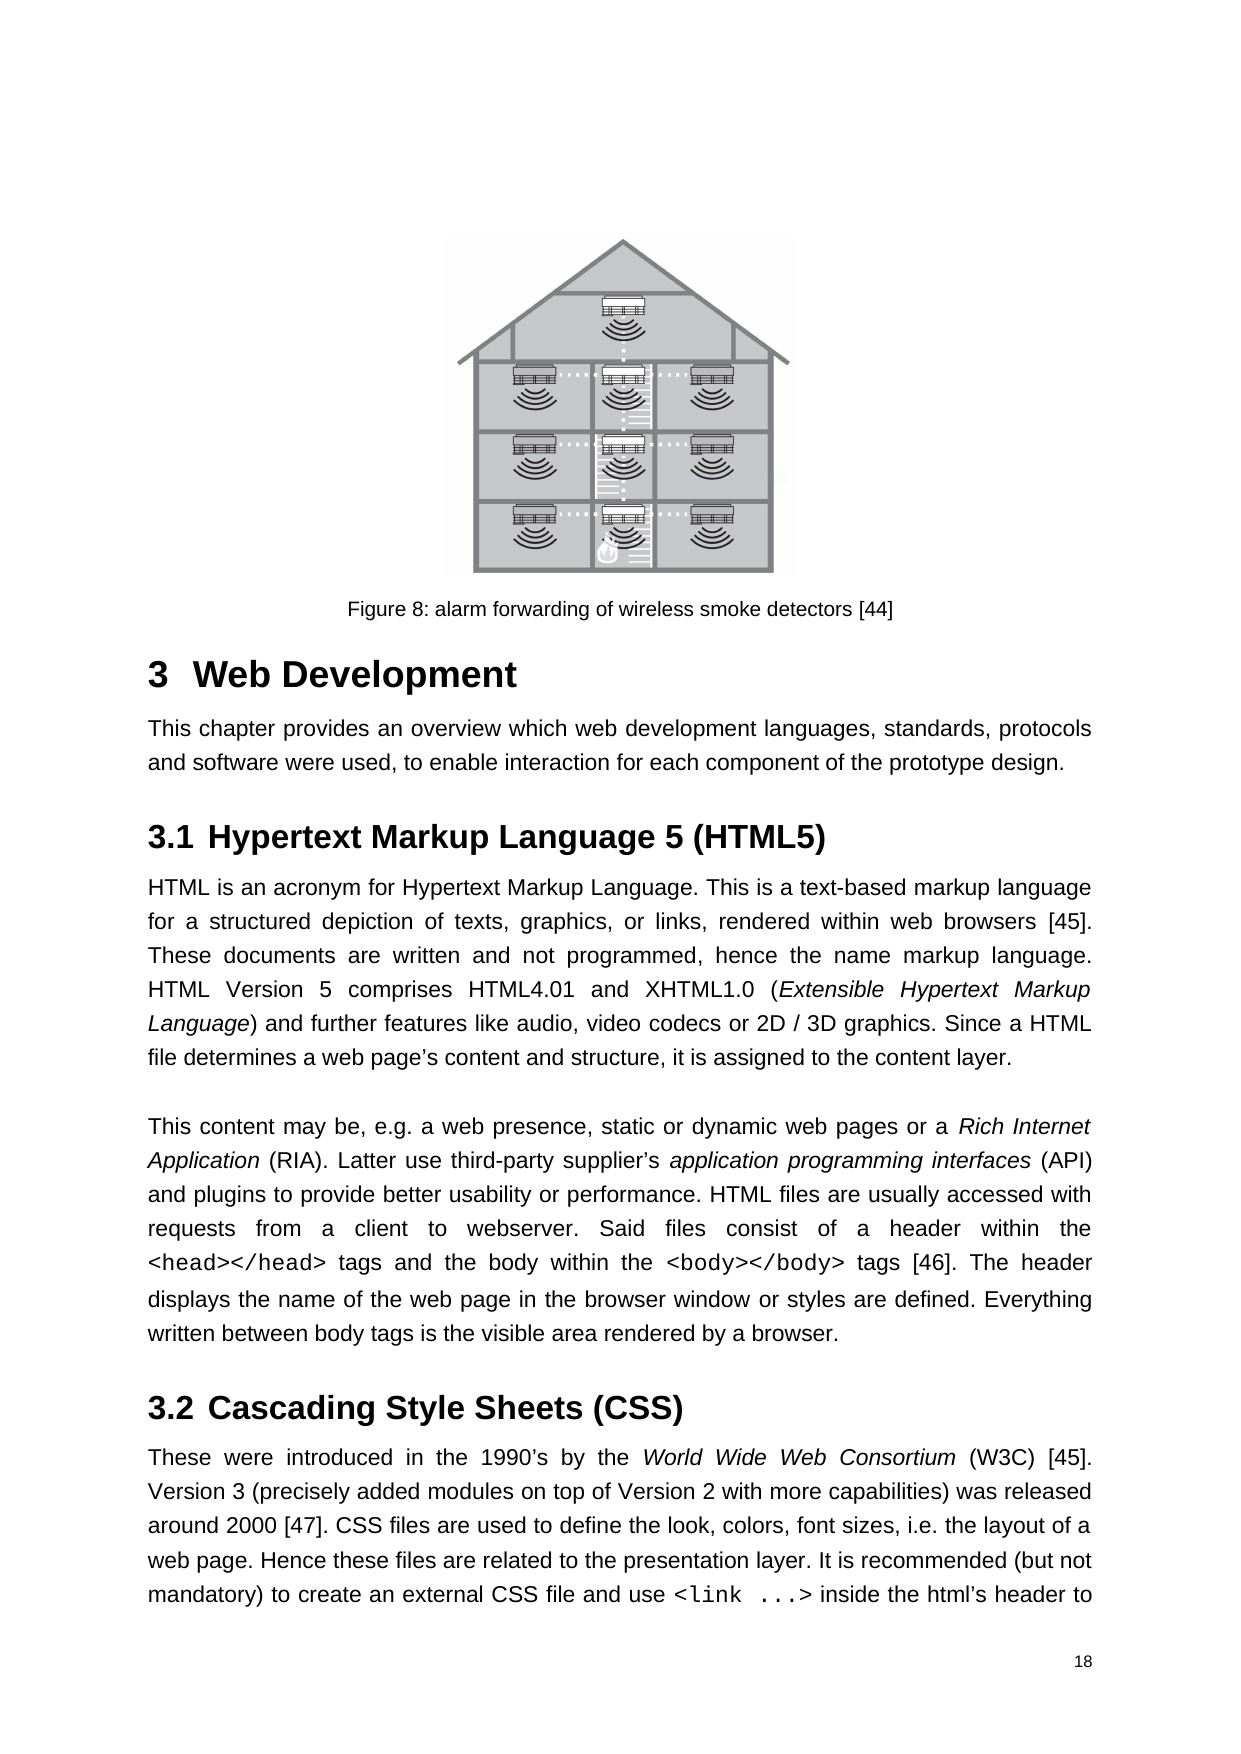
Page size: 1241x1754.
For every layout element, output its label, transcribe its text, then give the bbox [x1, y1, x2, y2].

subtitle Hypertext Markup Language 5 (HTML5) [148, 817, 1092, 856]
text This content may be, e.g. a web presence, static or dynamic web pages or a Rich Internet Application (RIA). Latter use third-party supplier’s application programming interfaces (API) and plugins to provide better usability or performance. HTML files are usually accessed with requests from a client to webserver. Said files consist of a header within the <head></head> tags and the body within the <body></body> tags . The header displays the name of the web page in the browser window or styles are defined. Everything written between body tags is the visible area rendered by a browser. [148, 1113, 1092, 1346]
text HTML is an acronym for Hypertext Markup Language. This is a text-based markup language for a structured depiction of texts, graphics, or links, rendered within web browsers . These documents are written and not programmed, hence the name markup language. HTML Version 5 comprises HTML4.01 and XHTML1.0 (Extensible Hypertext Markup Language) and further features like audio, video codecs or 2D / 3D graphics. Since a HTML file determines a web page’s content and structure, it is assigned to the content layer. [148, 873, 1092, 1071]
subtitle Web Development [148, 653, 1092, 696]
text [148, 1444, 1092, 1609]
text This chapter provides an overview which web development languages, standards, protocols and software were used, to enable interaction for each component of the prototype design. [148, 715, 1092, 775]
text Figure 8: alarm forwarding of wireless smoke detectors [148, 596, 1092, 620]
picture [443, 236, 798, 577]
subtitle Cascading Style Sheets (CSS) [148, 1388, 1092, 1426]
